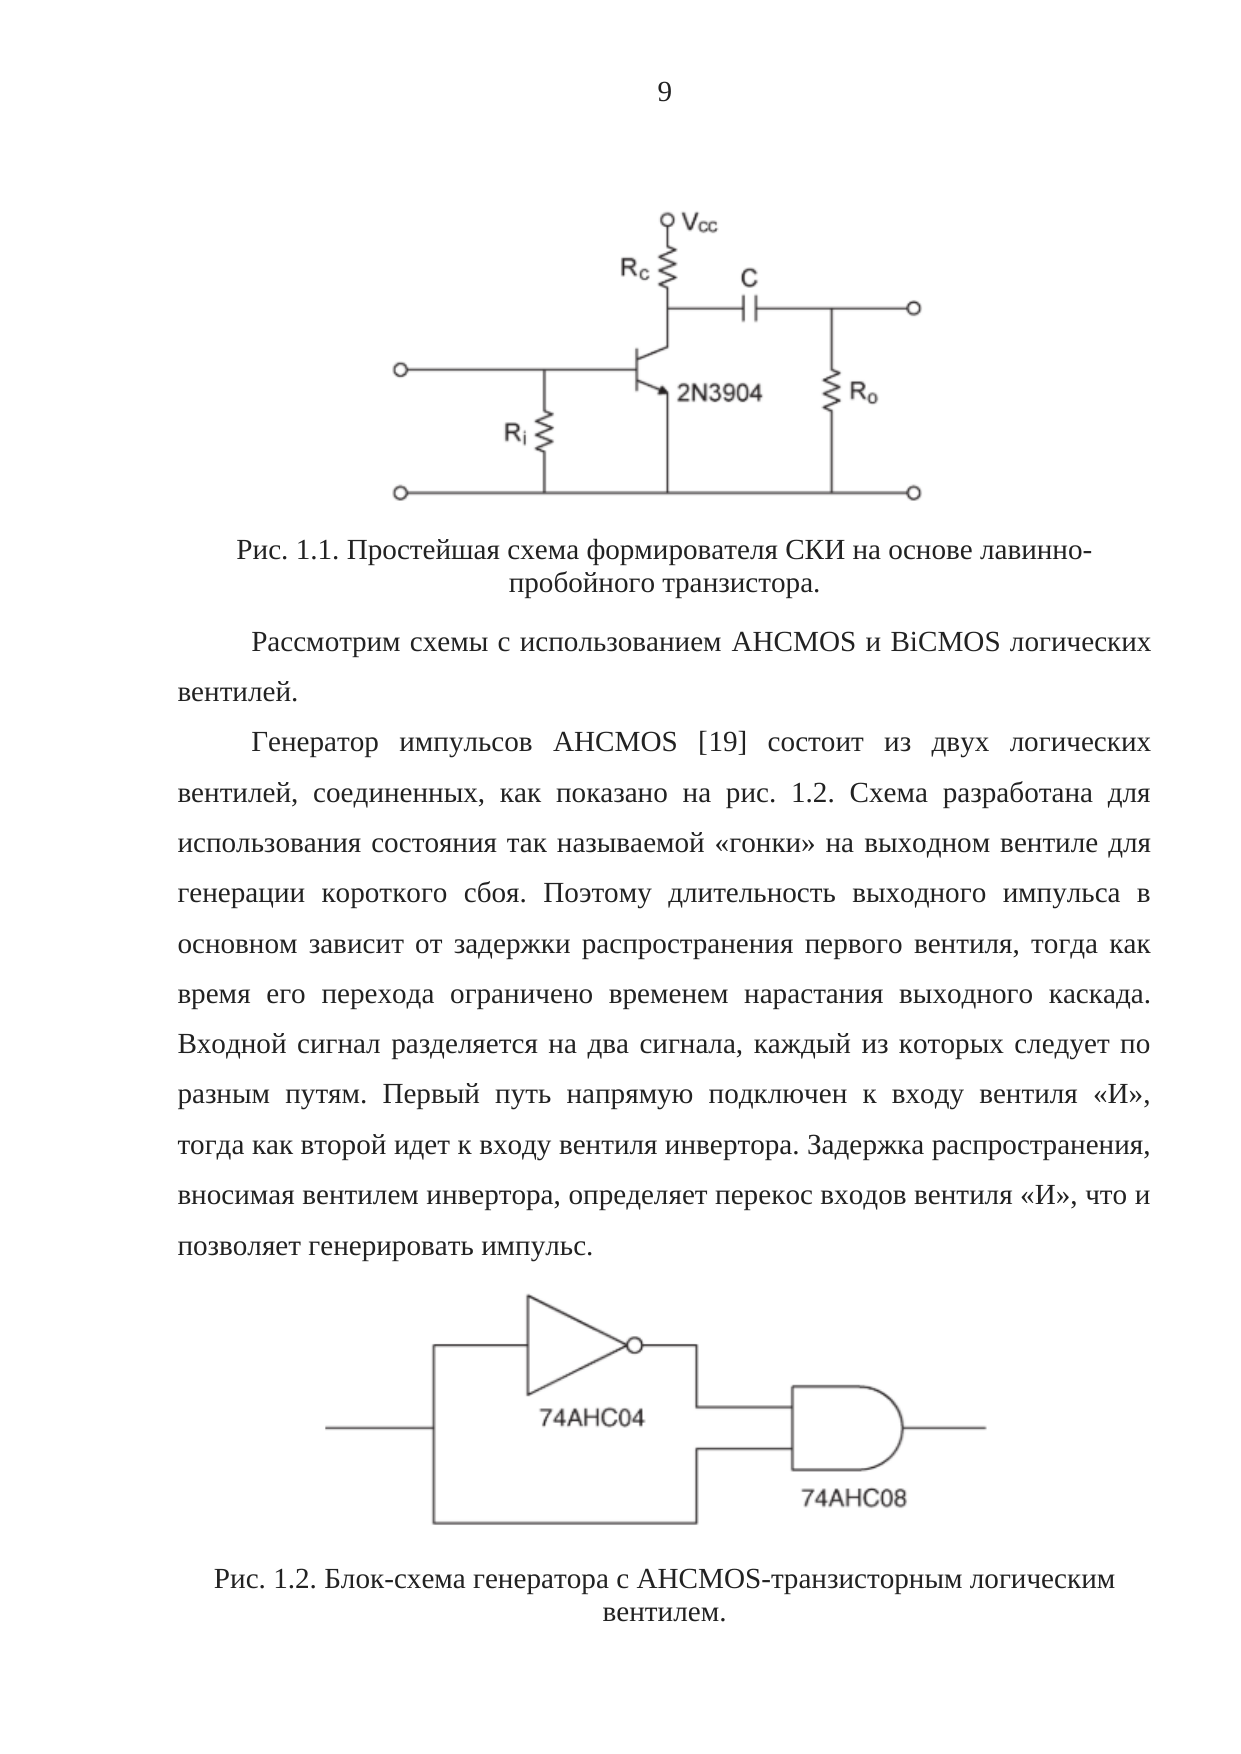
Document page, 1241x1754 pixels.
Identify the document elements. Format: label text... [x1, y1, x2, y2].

text Генератор импульсов AHCMOS [19] состоит из двух логических вентилей, соединенных, как показано на рис. 1.2. Схема разработана для использования состояния так называемой «гонки» на выходном вентиле для генерации короткого сбоя. Поэтому длительность выходного импульса в основном зависит от задержки распространения первого вентиля, тогда как время его перехода ограничено временем нарастания выходного каскада. Входной сигнал разделяется на два сигнала, каждый из которых следует по разным путям. Первый путь напрямую подключен к входу вентиля «И», тогда как второй идет к входу вентиля инвертора. Задержка распространения, вносимая вентилем инвертора, определяет перекос входов вентиля «И», что и позволяет генерировать импульс. [177, 724, 1152, 1261]
picture [325, 1277, 1004, 1536]
text Рассмотрим схемы с использованием AHCMOS и BiCMOS логических вентилей. [177, 624, 1152, 708]
text Рис. 1.2. Блок-схема генератора с AHCMOS-транзисторным логическим вентилем. [177, 1561, 1152, 1628]
text Рис. 1.1. Простейшая схема формирователя СКИ на основе лавинно-пробойного транзистора. [177, 532, 1152, 599]
picture [374, 191, 955, 507]
